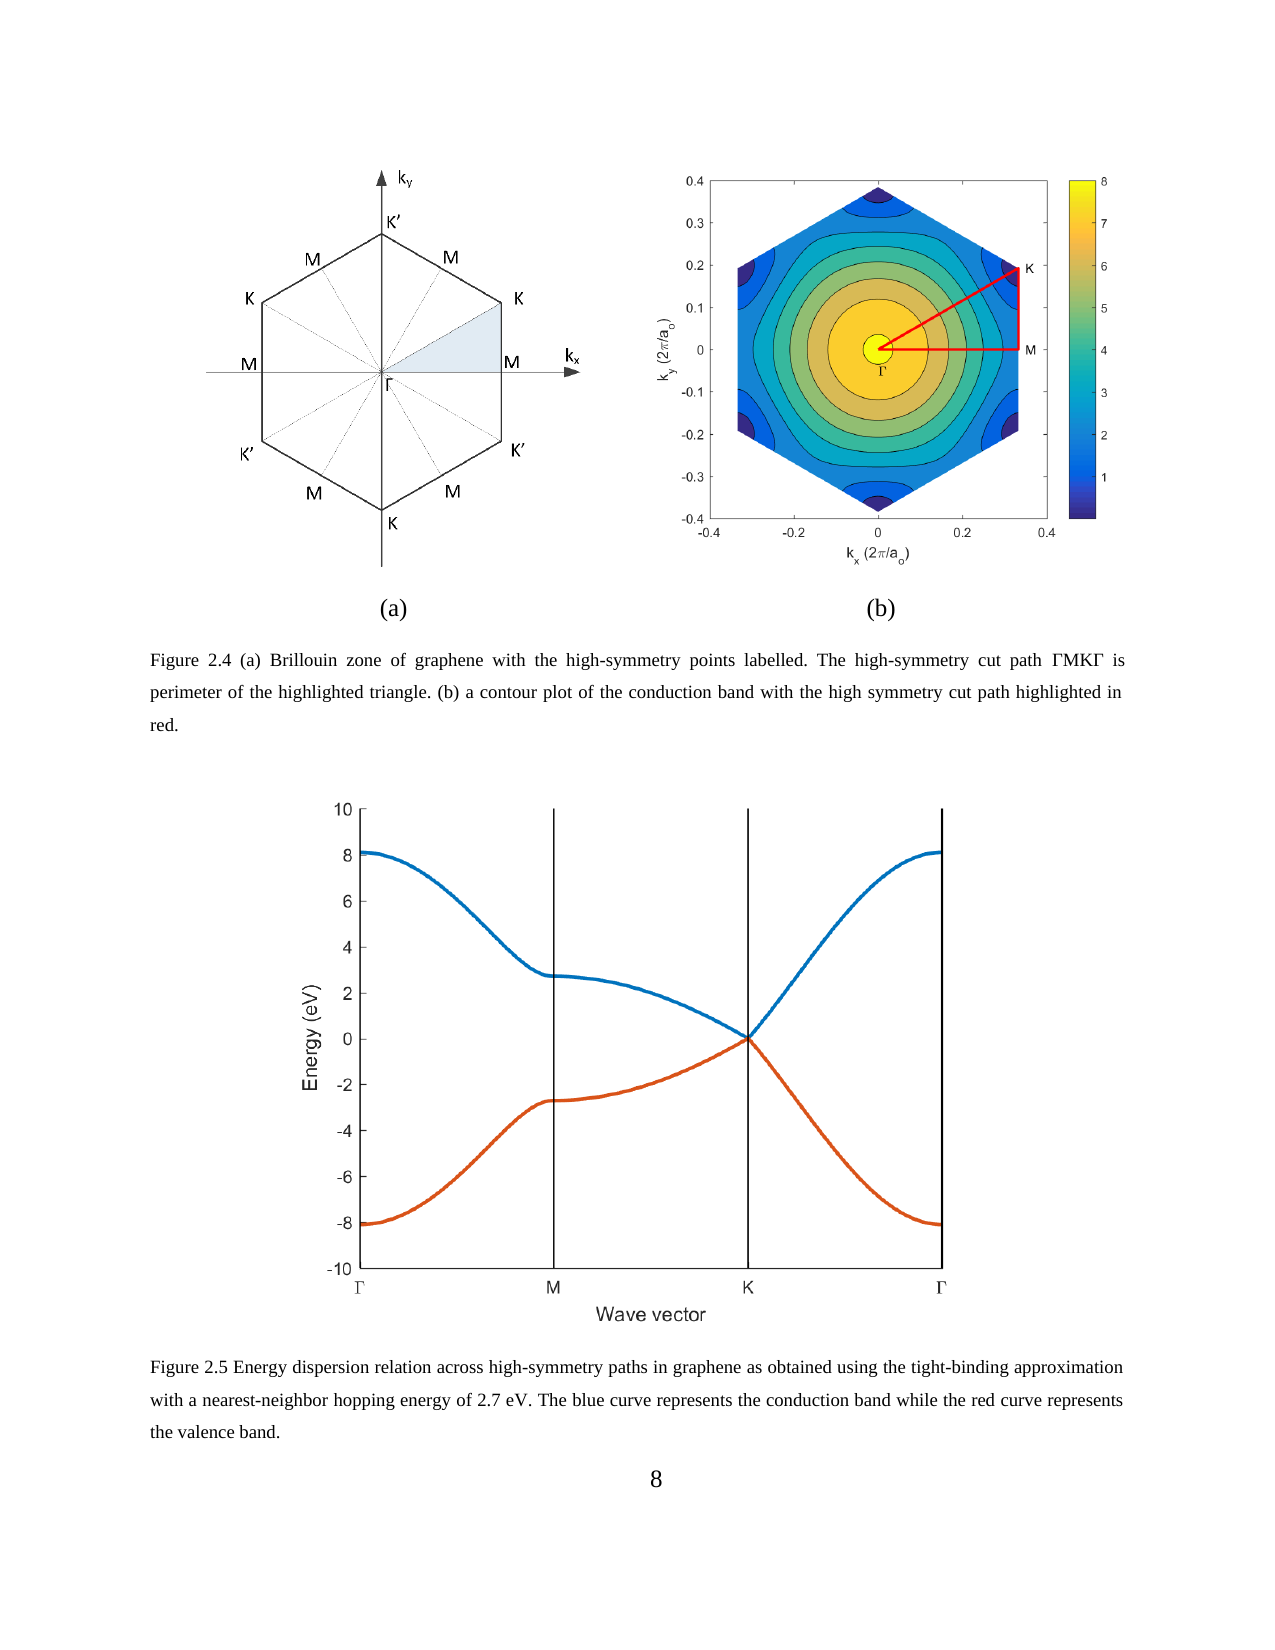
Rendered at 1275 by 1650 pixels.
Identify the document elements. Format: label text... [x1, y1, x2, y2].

picture [206, 162, 581, 567]
table_header (b) [637, 150, 1125, 649]
picture [648, 150, 1114, 567]
table_header (a) [150, 150, 637, 649]
picture [262, 766, 1013, 1330]
